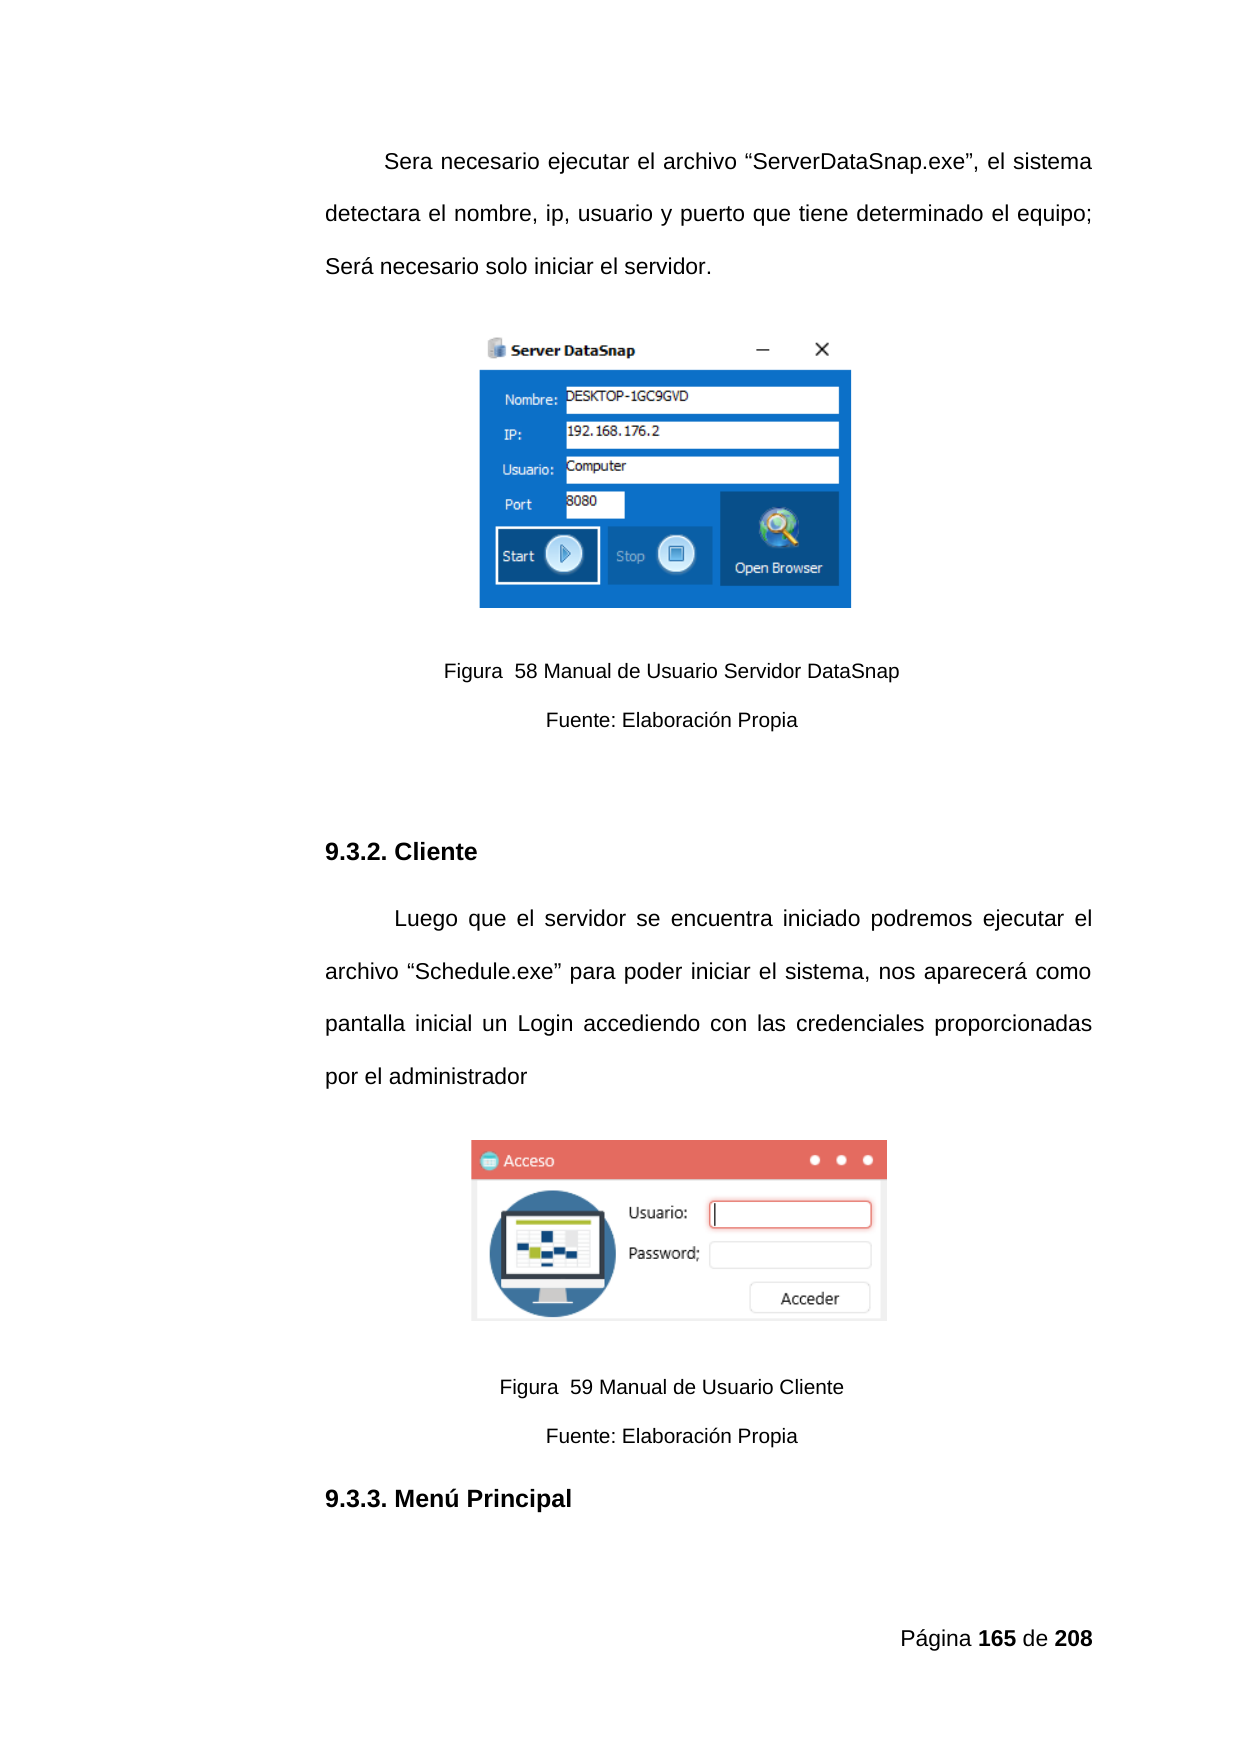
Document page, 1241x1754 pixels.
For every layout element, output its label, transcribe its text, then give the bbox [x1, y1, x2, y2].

text Fuente: Elaboración Propia [177, 708, 1092, 732]
text 9.3.3. Menú Principal [251, 1484, 1092, 1513]
text Fuente: Elaboración Propia [177, 1423, 1092, 1447]
text Sera necesario ejecutar el archivo “ServerDataSnap.exe”, el sistema detectara el nombre, ip, usuario y puerto que tiene determinado el equipo; Será necesario solo iniciar el servidor. [325, 148, 1092, 279]
picture [471, 1140, 887, 1321]
picture [479, 330, 852, 608]
text Luego que el servidor se encuentra iniciado podremos ejecutar el archivo “Schedule.exe” para poder iniciar el sistema, nos aparecerá como pantalla inicial un Login accediendo con las credenciales proporcionadas por el administrador [325, 905, 1092, 1089]
text 9.3.2. Cliente [251, 837, 1092, 866]
